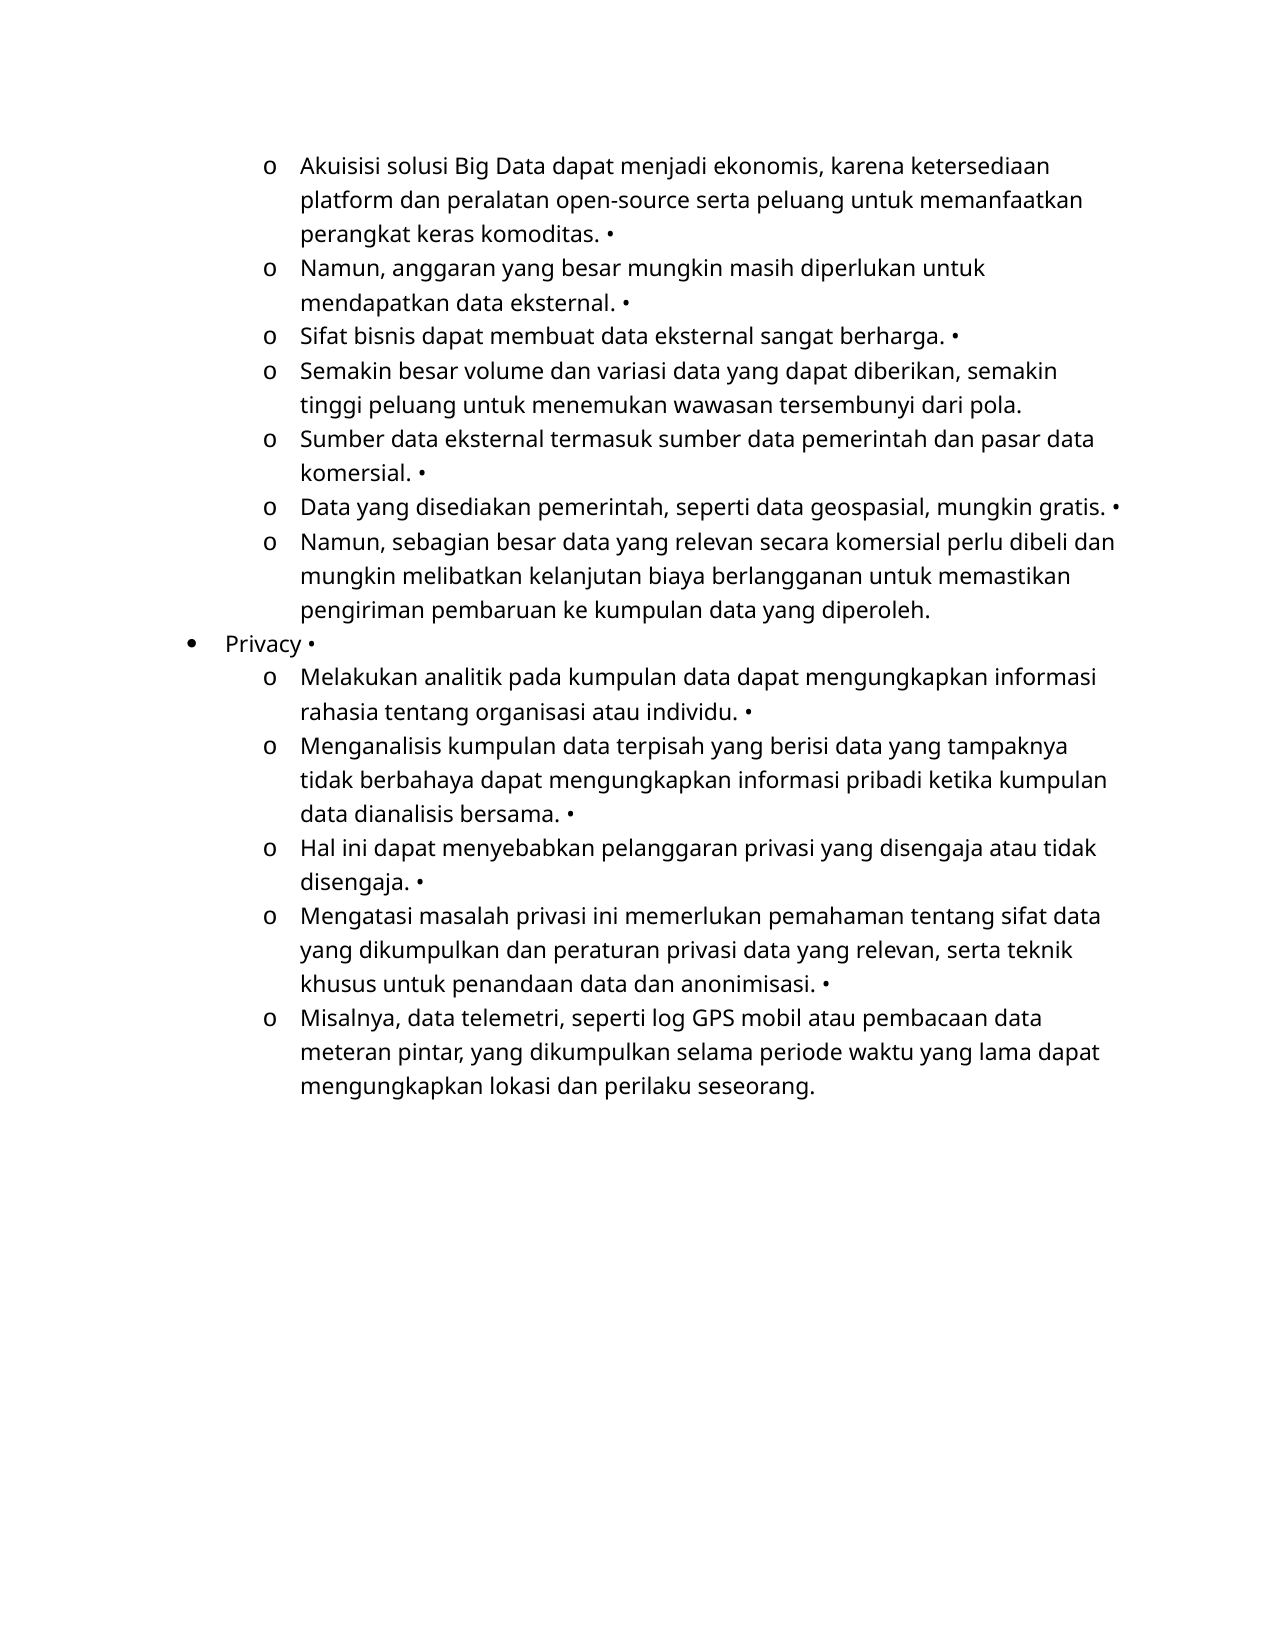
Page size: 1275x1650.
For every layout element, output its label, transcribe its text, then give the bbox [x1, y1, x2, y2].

list Privacy • [187, 628, 1125, 659]
list Mengatasi masalah privasi ini memerlukan pemahaman tentang sifat data yang dikumpulkan dan peraturan privasi data yang relevan, serta teknik khusus untuk penandaan data dan anonimisasi. • [262, 900, 1125, 999]
list Sifat bisnis dapat membuat data eksternal sangat berharga. • [262, 320, 1125, 352]
list Menganalisis kumpulan data terpisah yang berisi data yang tampaknya tidak berbahaya dapat mengungkapkan informasi pribadi ketika kumpulan data dianalisis bersama. • [262, 729, 1125, 829]
list Sumber data eksternal termasuk sumber data pemerintah dan pasar data komersial. • [262, 423, 1125, 489]
list Akuisisi solusi Big Data dapat menjadi ekonomis, karena ketersediaan platform dan peralatan open-source serta peluang untuk memanfaatkan perangkat keras komoditas. • [262, 150, 1125, 249]
list Semakin besar volume dan variasi data yang dapat diberikan, semakin tinggi peluang untuk menemukan wawasan tersembunyi dari pola. [262, 355, 1125, 420]
list Namun, anggaran yang besar mungkin masih diperlukan untuk mendapatkan data eksternal. • [262, 252, 1125, 318]
list Hal ini dapat menyebabkan pelanggaran privasi yang disengaja atau tidak disengaja. • [262, 832, 1125, 897]
list Data yang disediakan pemerintah, seperti data geospasial, mungkin gratis. • [262, 491, 1125, 523]
list Namun, sebagian besar data yang relevan secara komersial perlu dibeli dan mungkin melibatkan kelanjutan biaya berlangganan untuk memastikan pengiriman pembaruan ke kumpulan data yang diperoleh. [262, 526, 1125, 625]
list Misalnya, data telemetri, seperti log GPS mobil atau pembacaan data meteran pintar, yang dikumpulkan selama periode waktu yang lama dapat mengungkapkan lokasi dan perilaku seseorang. [262, 1002, 1125, 1101]
list Melakukan analitik pada kumpulan data dapat mengungkapkan informasi rahasia tentang organisasi atau individu. • [262, 661, 1125, 727]
